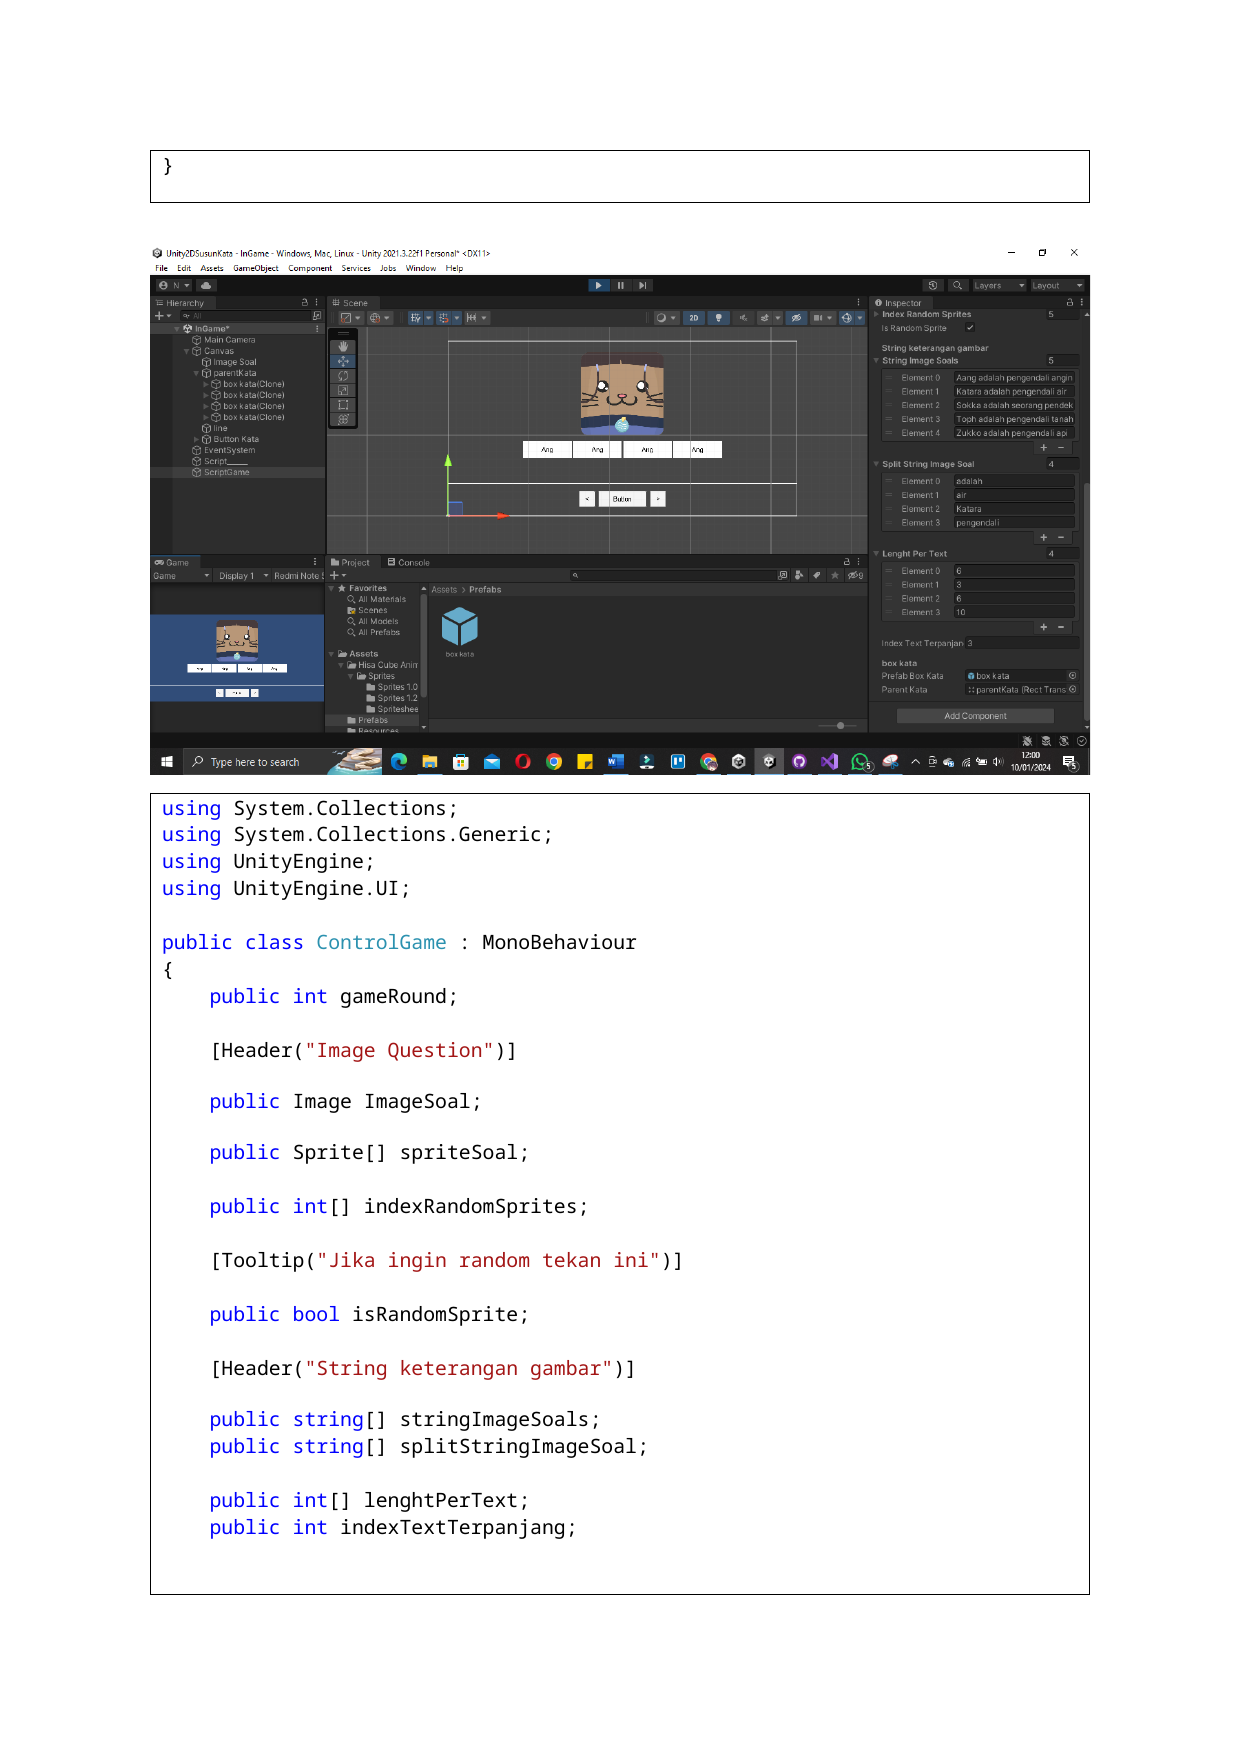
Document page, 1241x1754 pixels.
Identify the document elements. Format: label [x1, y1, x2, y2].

table_header [151, 794, 1089, 1594]
table_header [151, 151, 1089, 202]
picture [150, 245, 1091, 775]
